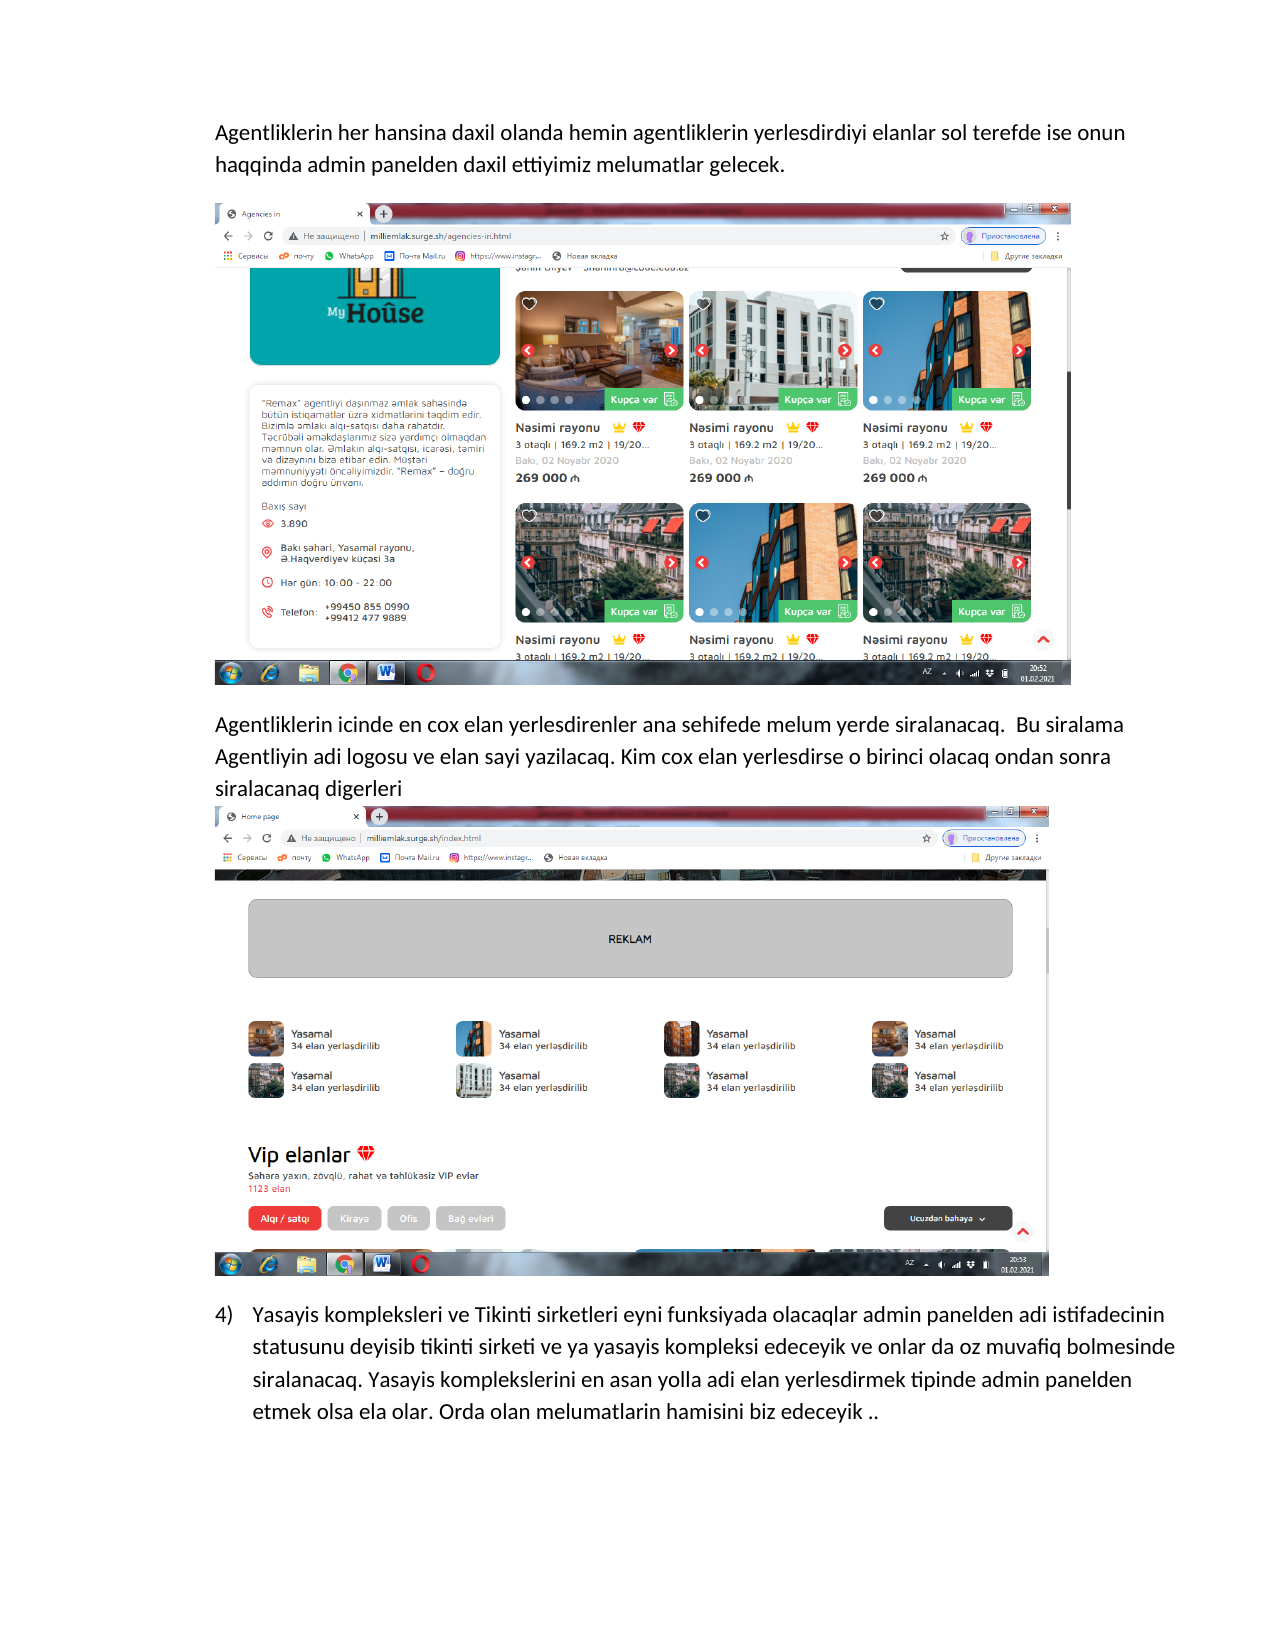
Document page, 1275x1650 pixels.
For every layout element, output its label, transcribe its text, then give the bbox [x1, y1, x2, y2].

picture [214, 806, 1049, 1276]
text Agentliklerin her hansina daxil olanda hemin agentliklerin yerlesdirdiyi elanlar sol terefde ise onun haqqinda admin panelden daxil ettiyimiz melumatlar gelecek. [215, 118, 1186, 178]
picture [214, 203, 1071, 685]
list Yasayis kompleksleri ve Tikinti sirketleri eyni funksiyada olacaqlar admin panelden adi istifadecinin statusunu deyisib tikinti sirketi ve ya yasayis kompleksi edeceyik ve onlar da oz muvafiq bolmesinde siralanacaq. Yasayis komplekslerini en asan yolla adi elan yerlesdirmek tipinde admin panelden etmek olsa ela olar. Orda olan melumatlarin hamisini biz edeceyik .. [215, 1300, 1186, 1425]
